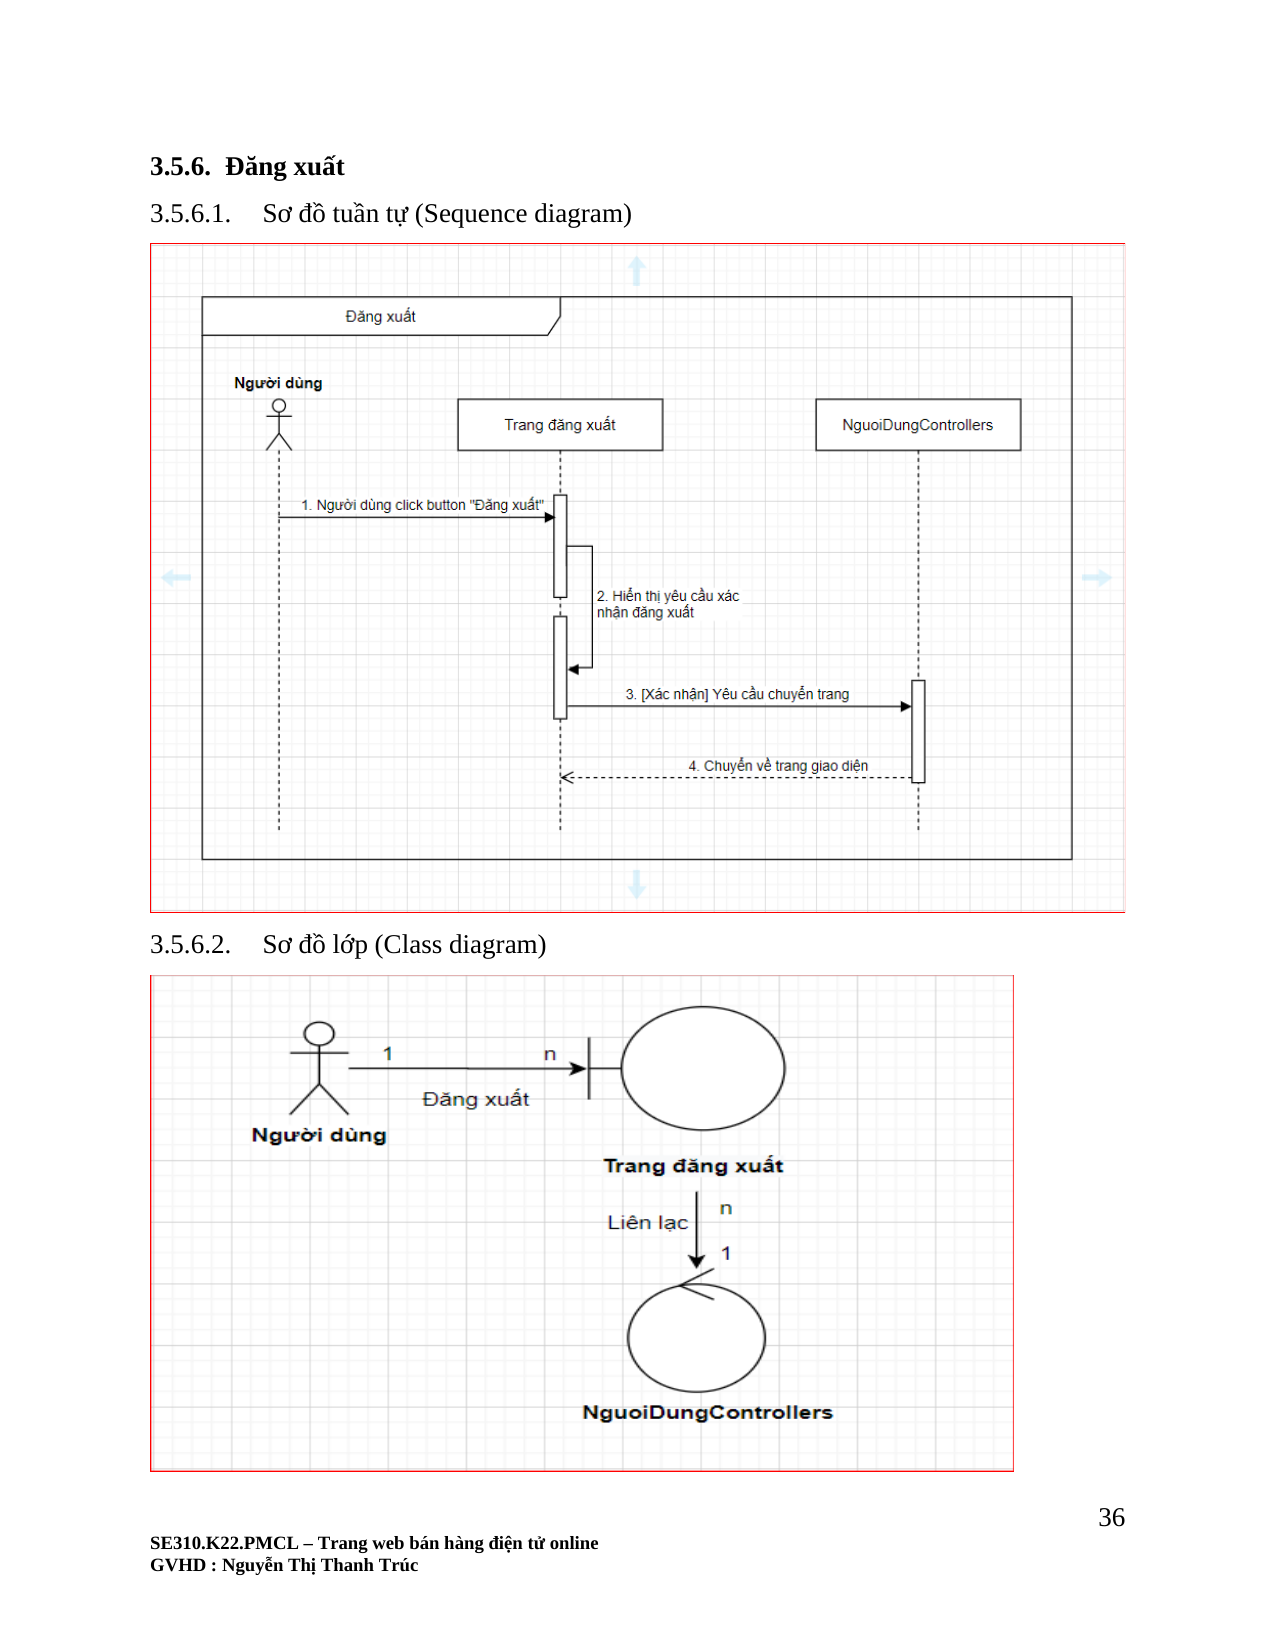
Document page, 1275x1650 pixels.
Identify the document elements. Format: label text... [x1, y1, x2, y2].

picture [150, 975, 1014, 1472]
subtitle Đăng xuất [150, 150, 1125, 181]
subtitle Sơ đồ lớp (Class diagram) [150, 928, 1125, 959]
subtitle Sơ đồ tuần tự (Sequence diagram) [150, 197, 1125, 228]
picture [150, 243, 1125, 913]
